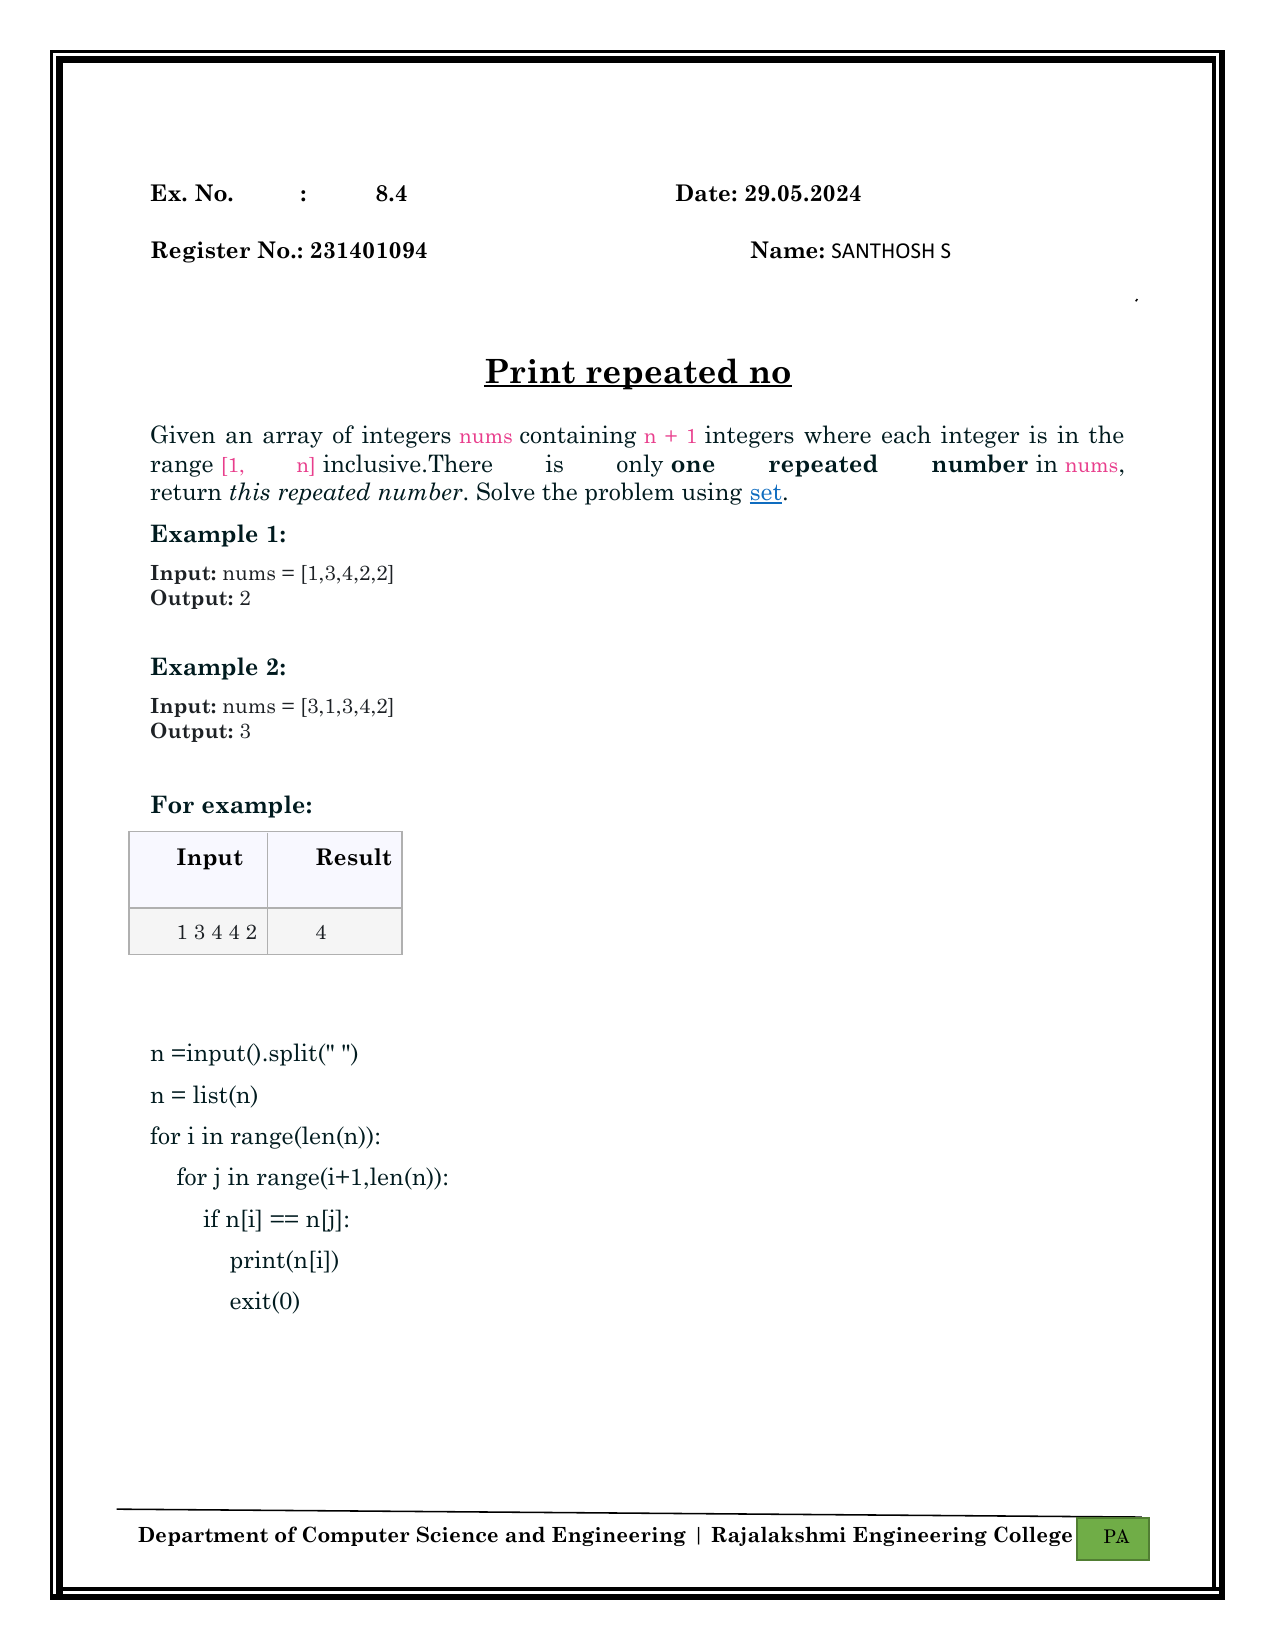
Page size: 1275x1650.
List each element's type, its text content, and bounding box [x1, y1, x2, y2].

text Print repeated no [150, 350, 1125, 390]
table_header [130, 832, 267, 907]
text Given an array of integers nums containing n + 1 integers where each integer is in the range [1, n] inclusive.There is only one repeated number in nums, return this repeated number. Solve the problem using set. [150, 419, 1125, 506]
text For example: [150, 789, 1125, 818]
text if n[i] == n[j]: [150, 1203, 1125, 1232]
text Example 1: [150, 518, 1125, 547]
text Ex. No. : 8.4 Date: 29.05.2024 [150, 179, 1125, 207]
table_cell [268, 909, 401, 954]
text Input: nums = [1,3,4,2,2] [150, 560, 1125, 585]
text Register No.: 231401094 Name: SANTHOSH S [150, 236, 1125, 264]
text print(n[i]) [150, 1245, 1125, 1274]
text n = list(n) [150, 1079, 1125, 1108]
text for i in range(len(n)): [150, 1121, 1125, 1149]
text for j in range(i+1,len(n)): [150, 1162, 1125, 1191]
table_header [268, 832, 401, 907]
text exit(0) [150, 1286, 1125, 1315]
text n =input().split(" ") [150, 1038, 1125, 1067]
text Input: nums = [3,1,3,4,2] [150, 693, 1125, 718]
text Output: 3 [150, 718, 1125, 743]
text Output: 2 [150, 585, 1125, 610]
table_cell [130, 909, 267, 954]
text Example 2: [150, 651, 1125, 680]
